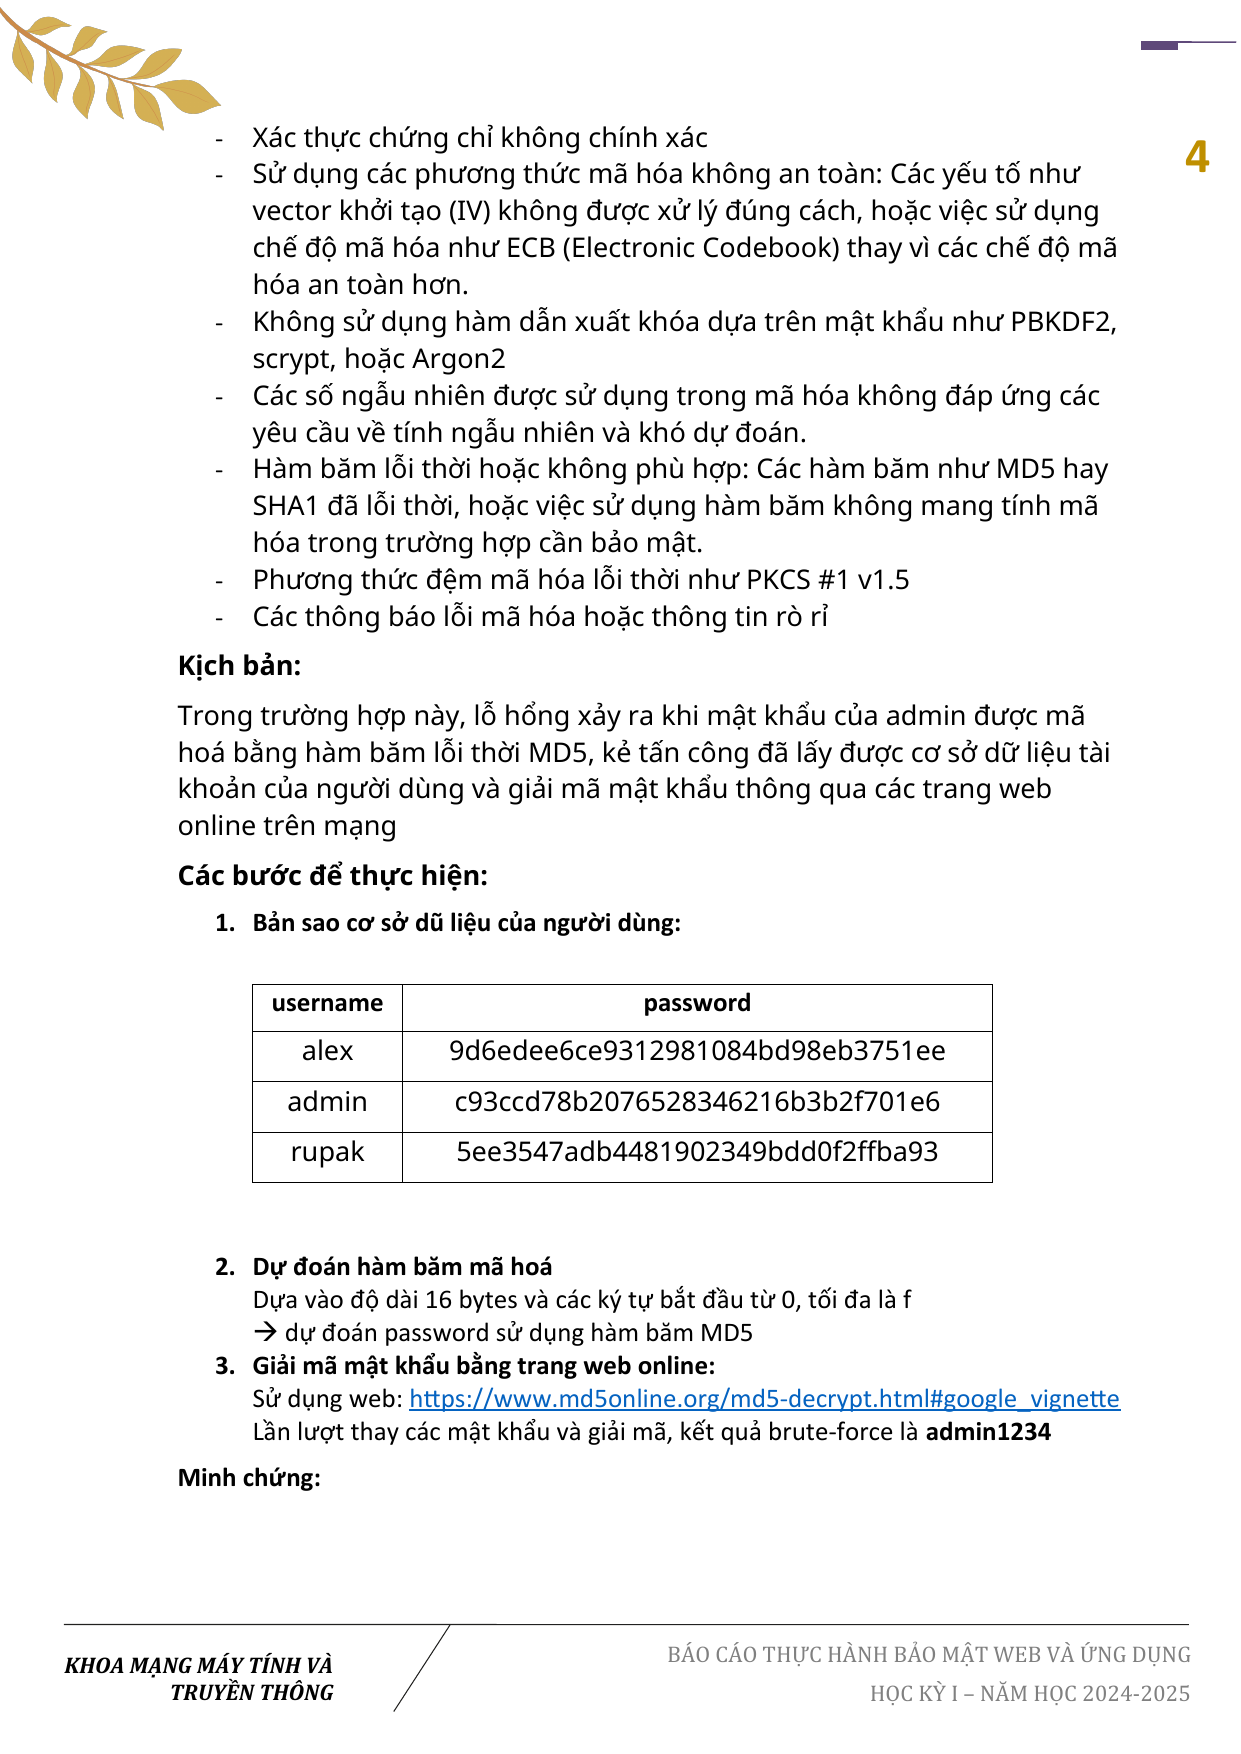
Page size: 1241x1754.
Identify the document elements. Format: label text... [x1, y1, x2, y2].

list Dựa vào độ dài 16 bytes và các ký tự bắt đầu từ 0, tối đa là f [252, 1282, 1122, 1315]
table_cell rupak [253, 1133, 402, 1182]
list Không sử dụng hàm dẫn xuất khóa dựa trên mật khẩu như PBKDF2, scrypt, hoặc Argon2 [215, 302, 1122, 376]
list Lần lượt thay các mật khẩu và giải mã, kết quả brute-force là admin1234 [252, 1414, 1122, 1447]
list Giải mã mật khẩu bằng trang web online: [215, 1348, 1122, 1381]
table_cell alex [253, 1032, 402, 1081]
list Sử dụng các phương thức mã hóa không an toàn: Các yếu tố như vector khởi tạo (IV) không được xử lý đúng cách, hoặc việc sử dụng chế độ mã hóa như ECB (Electronic Codebook) thay vì các chế độ mã hóa an toàn hơn. [215, 155, 1122, 302]
table_header password [403, 985, 992, 1031]
picture [0, 0, 235, 197]
list Sử dụng web: https://www.md5online.org/md5-decrypt.html#google_vignette [252, 1381, 1122, 1414]
table_cell 9d6edee6ce9312981084bd98eb3751ee [403, 1032, 992, 1081]
list Bản sao cơ sở dũ liệu của người dùng: [215, 906, 1122, 939]
table_cell admin [253, 1082, 402, 1132]
list Dự đoán hàm băm mã hoá [215, 1249, 1122, 1282]
list Các số ngẫu nhiên được sử dụng trong mã hóa không đáp ứng các yêu cầu về tính ngẫu nhiên và khó dự đoán. [215, 376, 1122, 450]
list Hàm băm lỗi thời hoặc không phù hợp: Các hàm băm như MD5 hay SHA1 đã lỗi thời, hoặc việc sử dụng hàm băm không mang tính mã hóa trong trường hợp cần bảo mật. [215, 450, 1122, 561]
table_header username [253, 985, 402, 1031]
table_cell c93ccd78b2076528346216b3b2f701e6 [403, 1082, 992, 1132]
list dự đoán password sử dụng hàm băm MD5 [252, 1315, 1122, 1348]
subtitle Minh chứng: [177, 1460, 1122, 1493]
subtitle Kịch bản: [177, 647, 1122, 684]
list Xác thực chứng chỉ không chính xác [215, 118, 1122, 155]
list Phương thức đệm mã hóa lỗi thời như PKCS #1 v1.5 [215, 561, 1122, 597]
subtitle Các bước để thực hiện: [177, 856, 1122, 893]
table_cell 5ee3547adb4481902349bdd0f2ffba93 [403, 1133, 992, 1182]
list Các thông báo lỗi mã hóa hoặc thông tin rò rỉ [215, 597, 1122, 634]
text Trong trường hợp này, lỗ hổng xảy ra khi mật khẩu của admin được mã hoá bằng hàm băm lỗi thời MD5, kẻ tấn công đã lấy được cơ sở dữ liệu tài khoản của người dùng và giải mã mật khẩu thông qua các trang web online trên mạng [177, 696, 1122, 844]
